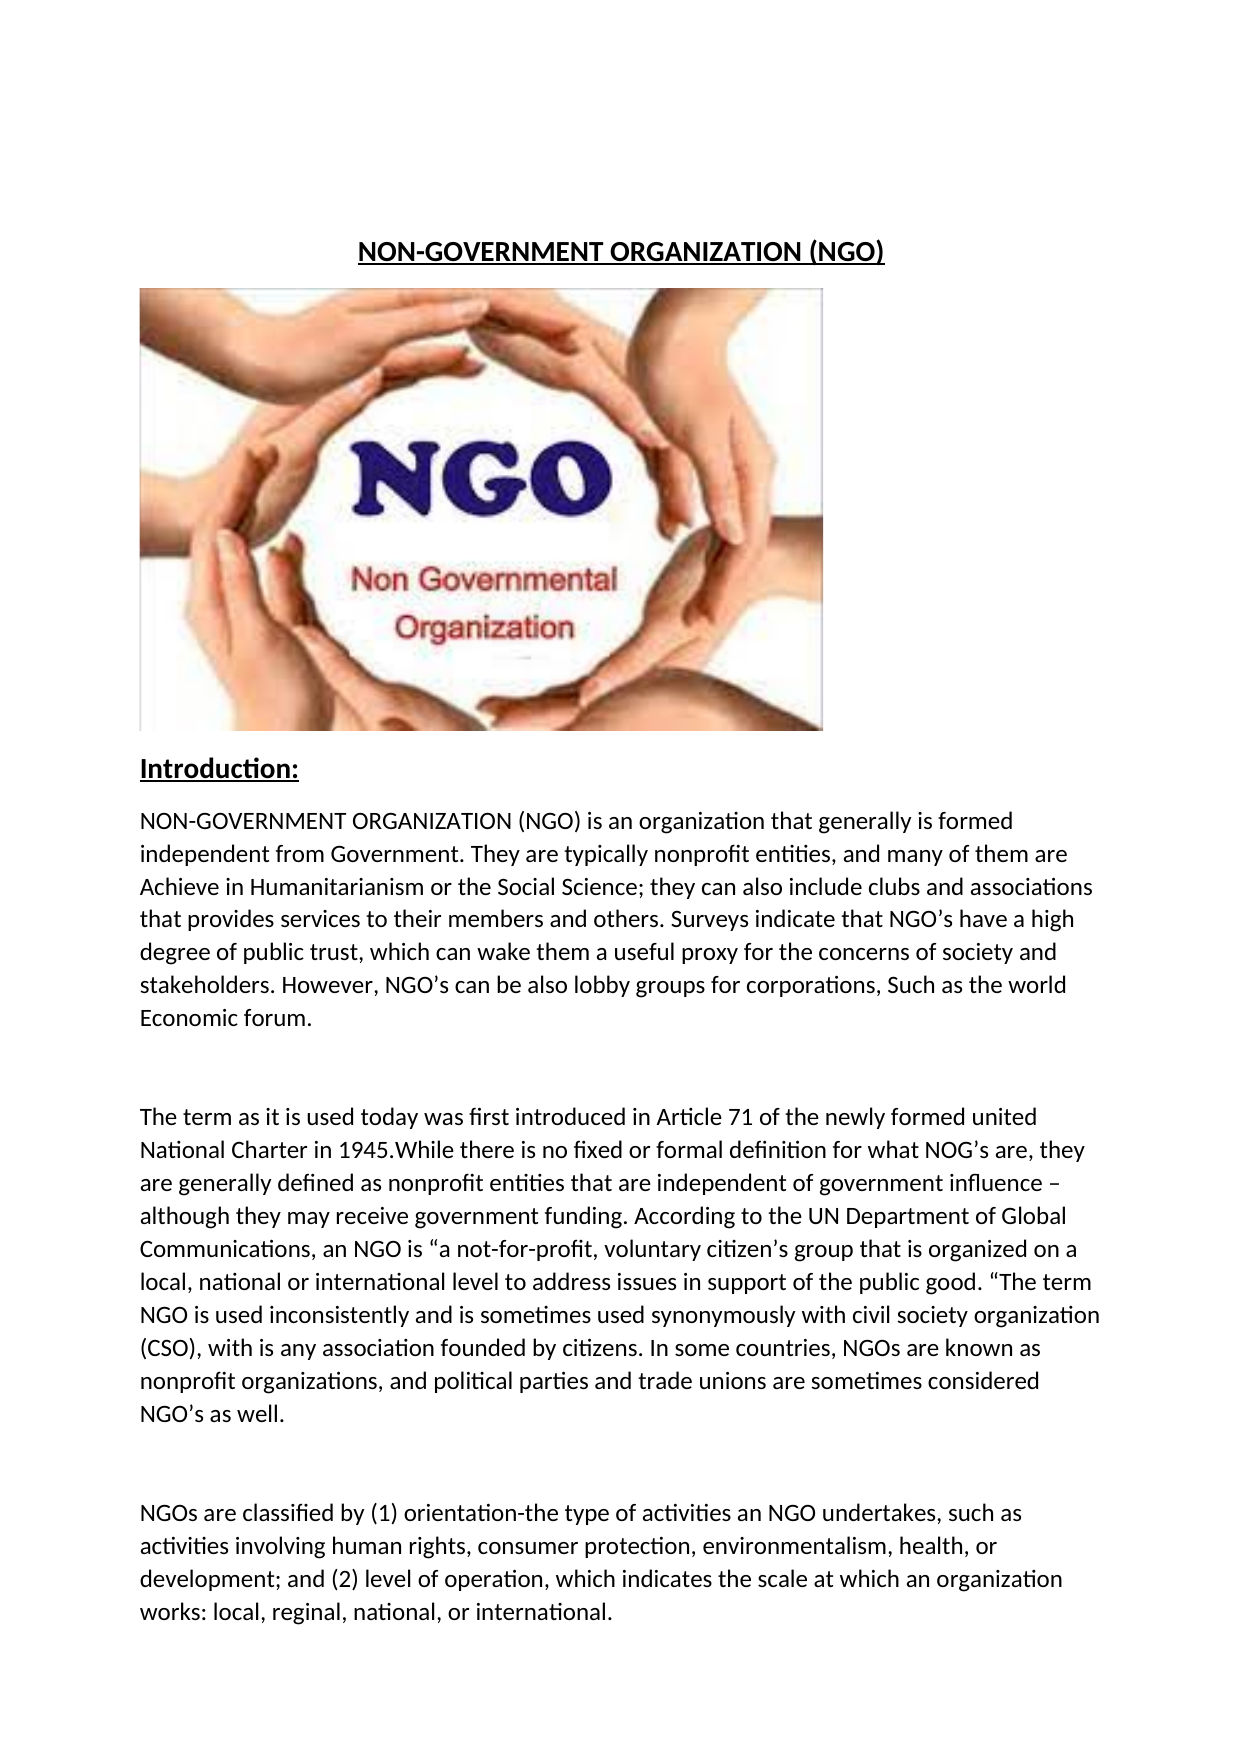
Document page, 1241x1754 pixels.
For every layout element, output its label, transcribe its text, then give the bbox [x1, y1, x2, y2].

text NON-GOVERNMENT ORGANIZATION (NGO) [139, 233, 1103, 269]
text NON-GOVERNMENT ORGANIZATION (NGO) is an organization that generally is formed independent from Government. They are typically nonprofit entities, and many of them are Achieve in Humanitarianism or the Social Science; they can also include clubs and associations that provides services to their members and others. Surveys indicate that NGO’s have a high degree of public trust, which can wake them a useful proxy for the concerns of society and stakeholders. However, NGO’s can be also lobby groups for corporations, Such as the world Economic forum. [139, 805, 1103, 1033]
text The term as it is used today was first introduced in Article 71 of the newly formed united National Charter in 1945.While there is no fixed or formal definition for what NOG’s are, they are generally defined as nonprofit entities that are independent of government influence – although they may receive government funding. According to the UN Department of Global Communications, an NGO is “a not-for-profit, voluntary citizen’s group that is organized on a local, national or international level to address issues in support of the public good. “The term NGO is used inconsistently and is sometimes used synonymously with civil society organization (CSO), with is any association founded by citizens. In some countries, NGOs are known as nonprofit organizations, and political parties and trade unions are sometimes considered NGO’s as well. [139, 1102, 1103, 1428]
picture [139, 288, 824, 731]
text Introduction: [139, 750, 1103, 785]
text NGOs are classified by (1) orientation-the type of activities an NGO undertakes, such as activities involving human rights, consumer protection, environmentalism, health, or development; and (2) level of operation, which indicates the scale at which an organization works: local, reginal, national, or international. [139, 1497, 1103, 1626]
